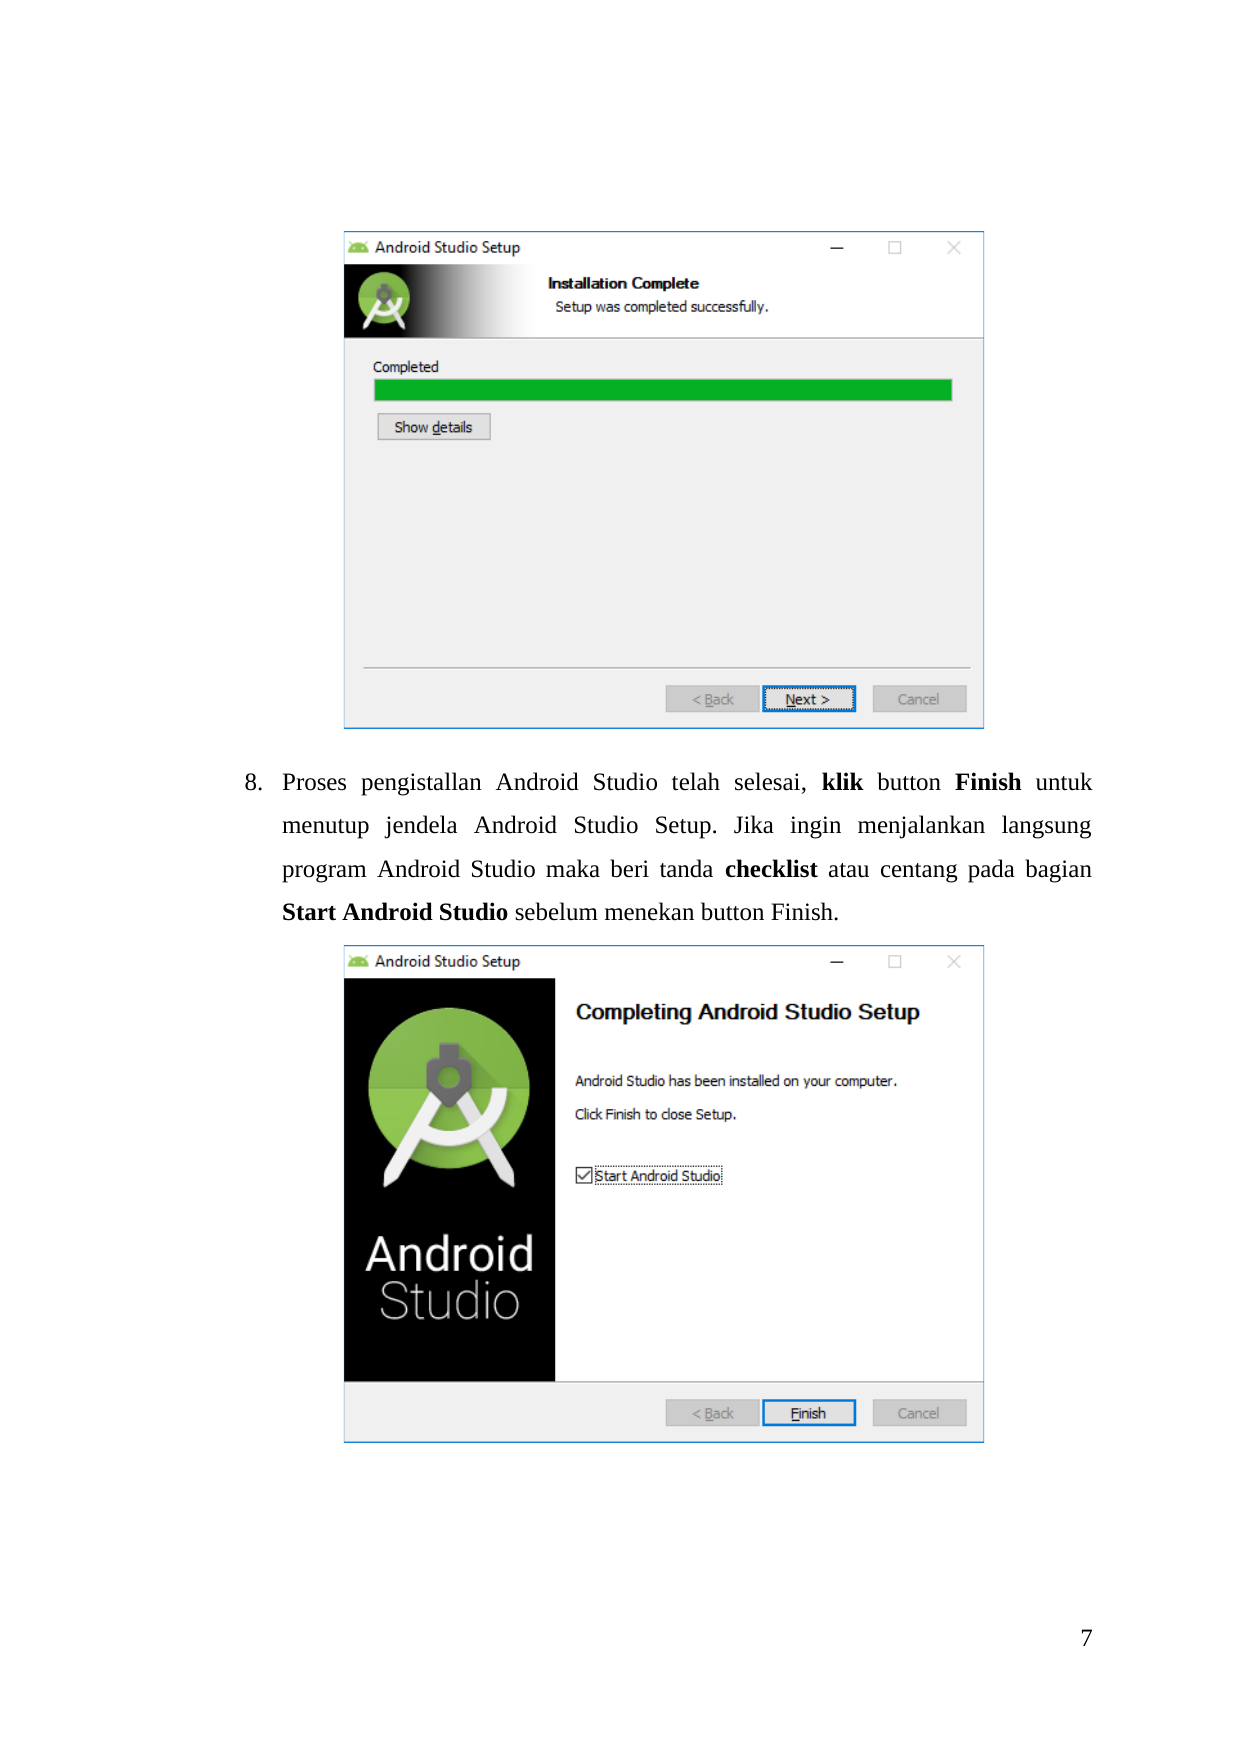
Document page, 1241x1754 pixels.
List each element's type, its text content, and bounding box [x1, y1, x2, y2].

picture [343, 945, 985, 1443]
list Proses pengistallan Android Studio telah selesai, klik button Finish untuk menutup jendela Android Studio Setup. Jika ingin menjalankan langsung program Android Studio maka beri tanda checklist atau centang pada bagian Start Android Studio sebelum menekan button Finish. [244, 767, 1092, 926]
picture [343, 231, 985, 729]
